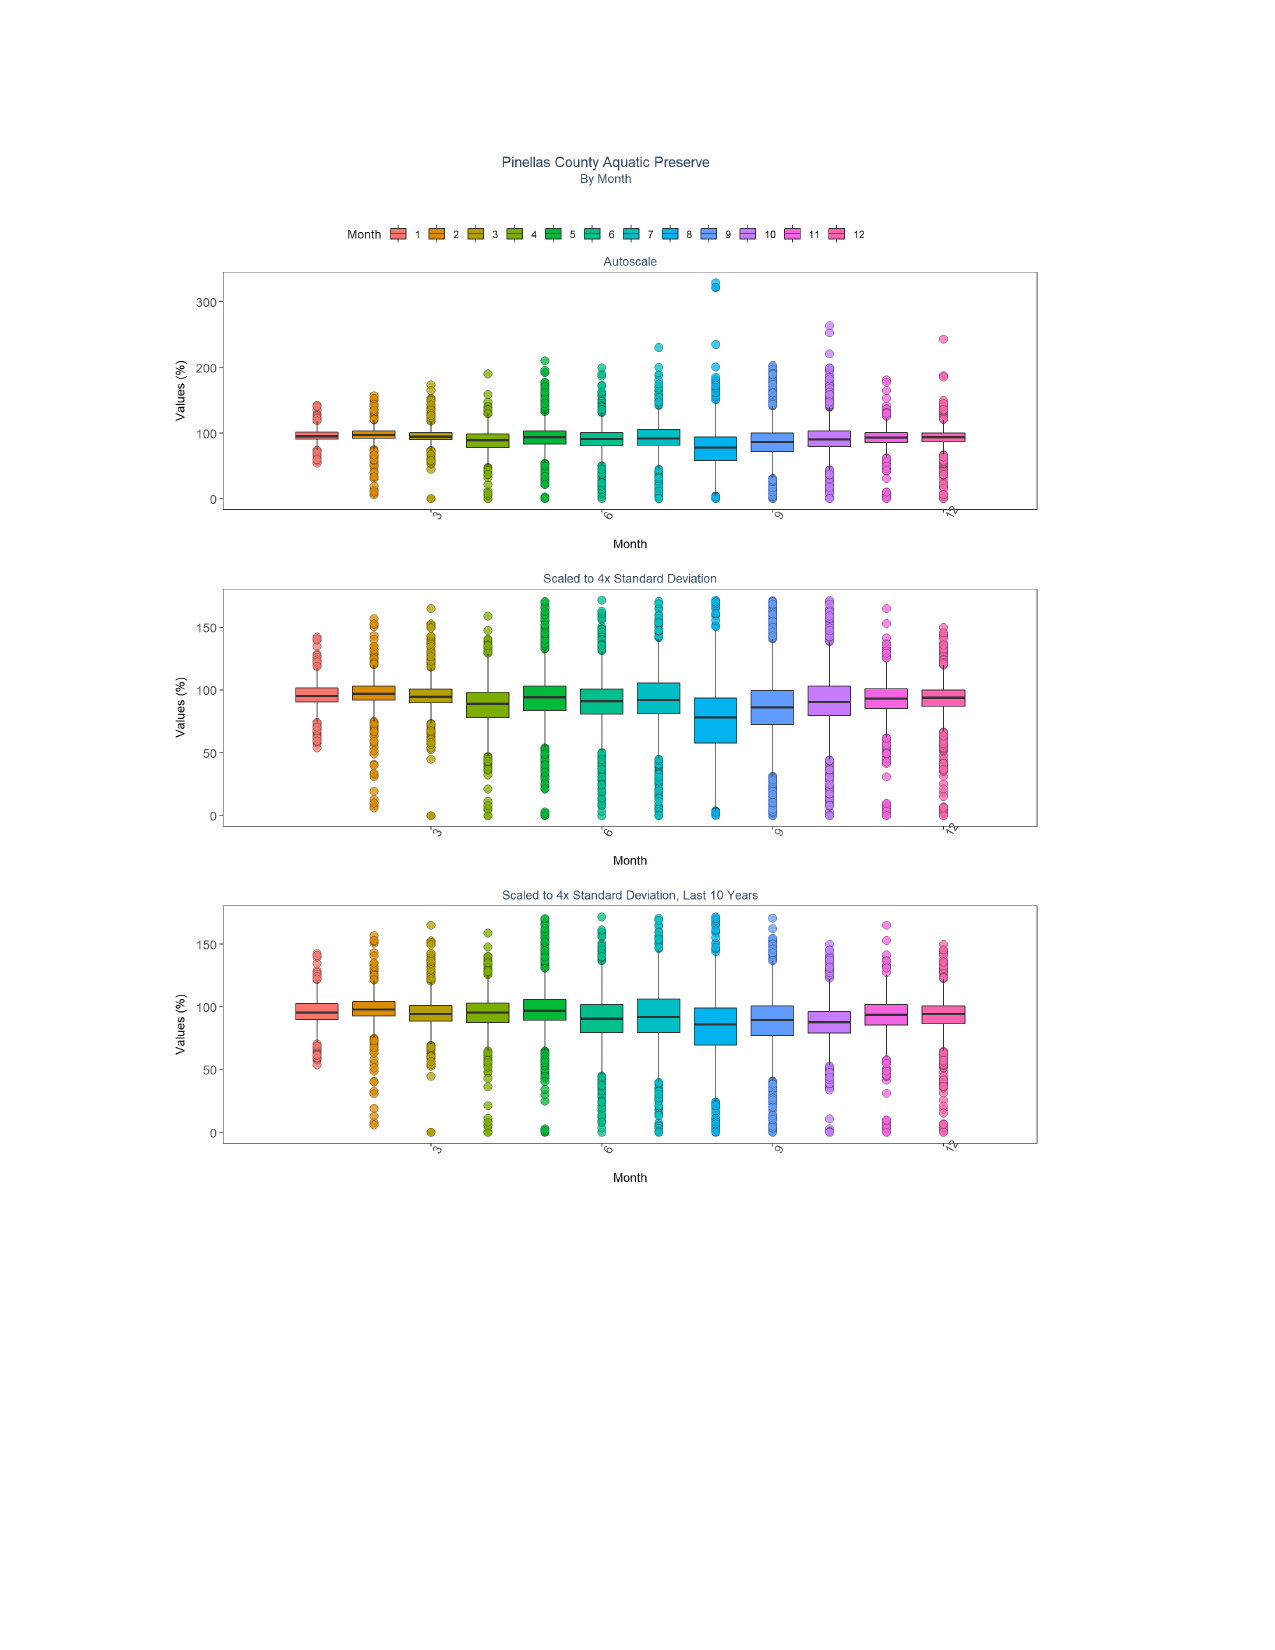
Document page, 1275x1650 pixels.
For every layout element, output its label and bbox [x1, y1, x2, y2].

picture [168, 150, 1044, 1200]
